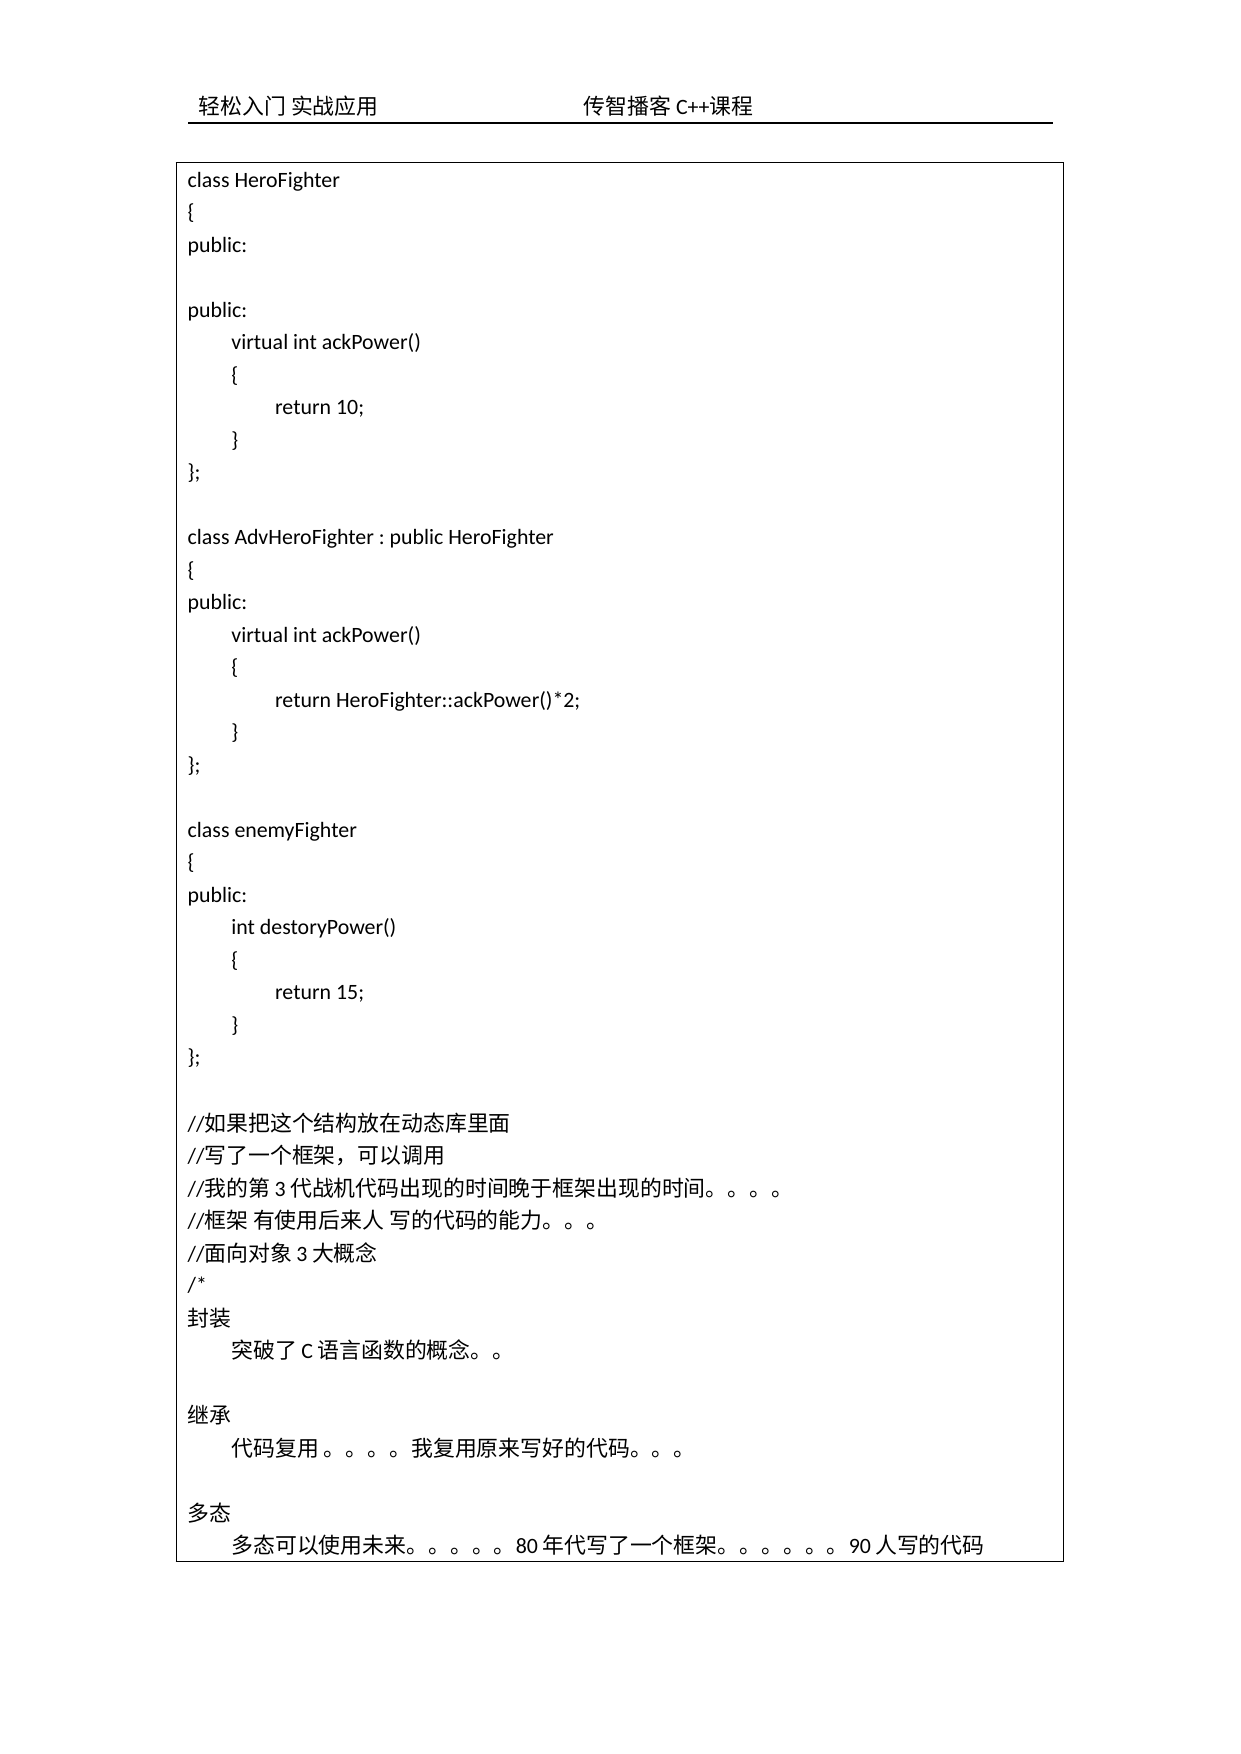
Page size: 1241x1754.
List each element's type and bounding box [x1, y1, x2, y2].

table_header [177, 163, 1063, 1561]
